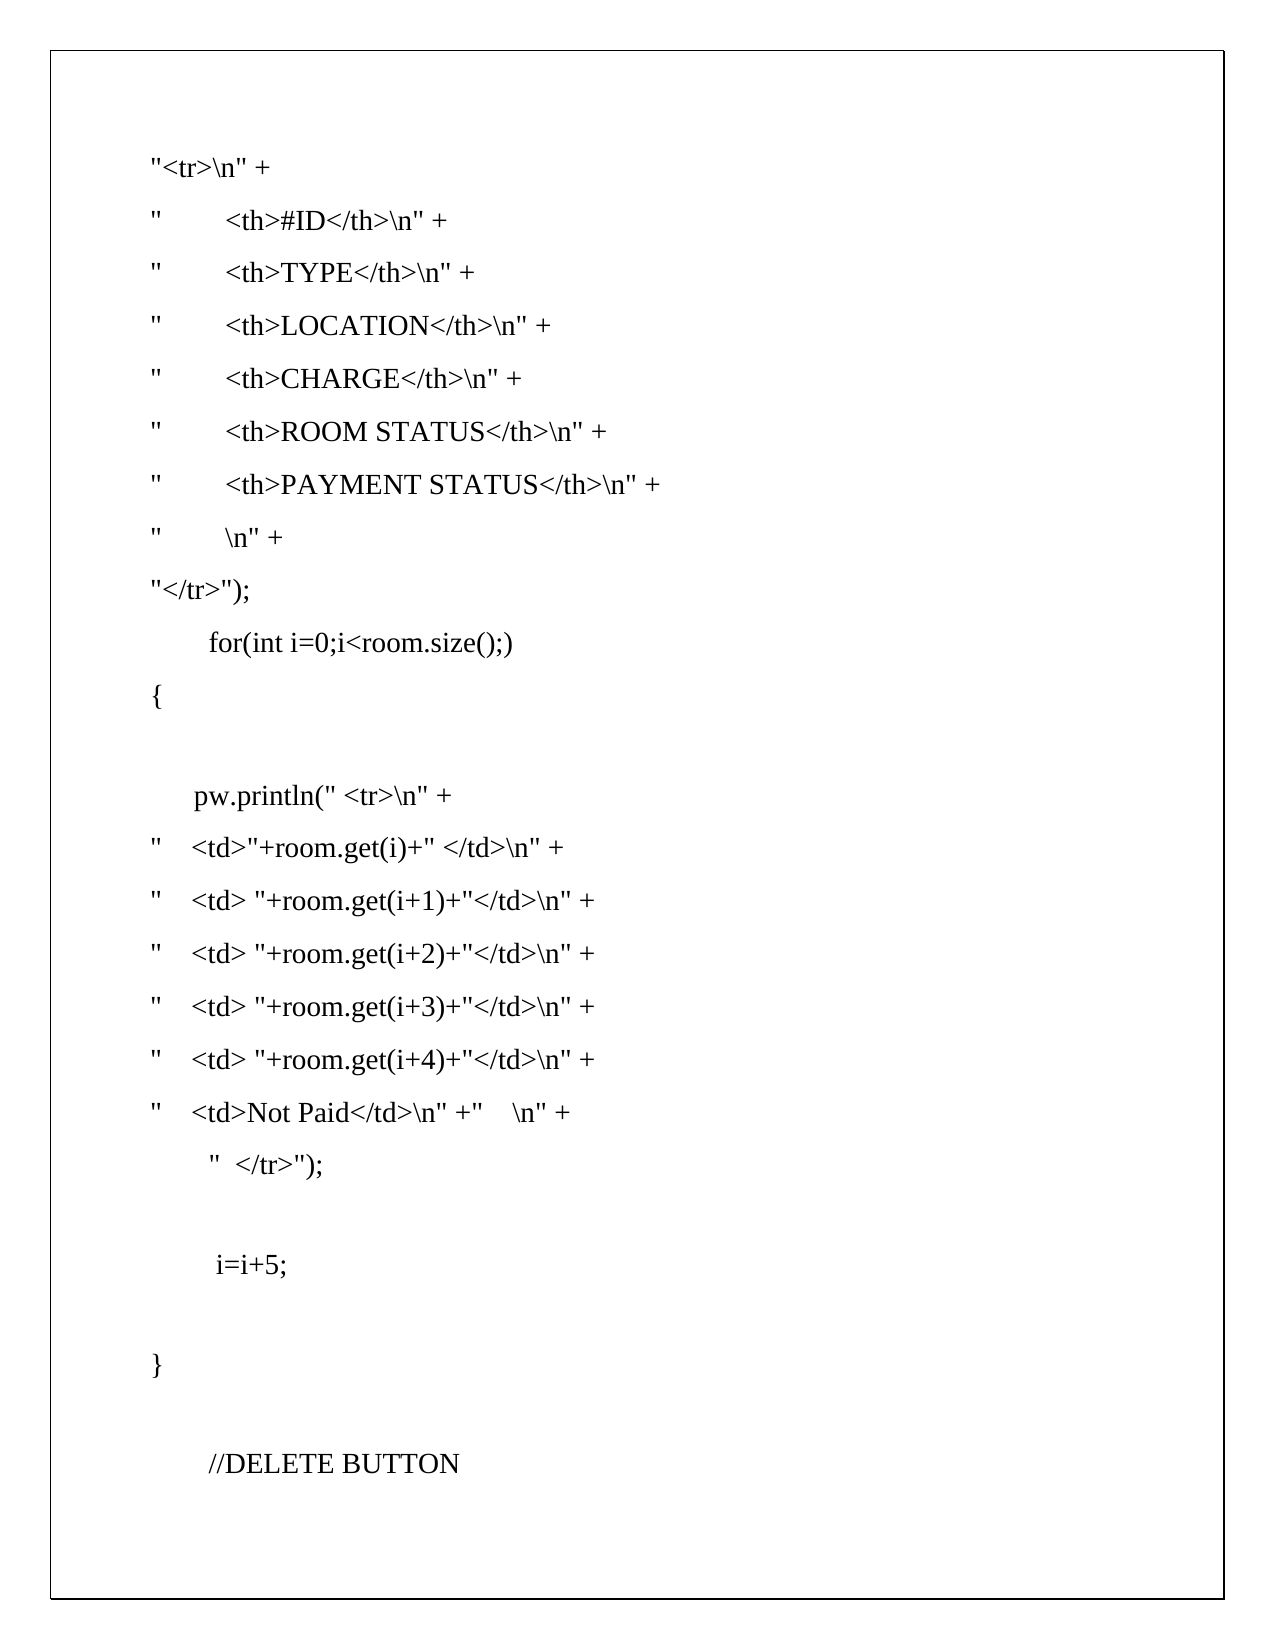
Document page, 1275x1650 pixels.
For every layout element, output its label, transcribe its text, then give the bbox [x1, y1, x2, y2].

text " <th>#ID</th>\n" + [150, 203, 1124, 236]
text " <th>ROOM STATUS</th>\n" + [150, 414, 1124, 448]
text " <th>PAYMENT STATUS</th>\n" + [150, 467, 1124, 500]
text i=i+5; [150, 1247, 1124, 1281]
text " <th>CHARGE</th>\n" + [150, 361, 1124, 395]
text "<tr>\n" + [150, 150, 1124, 183]
text " <td> "+room.get(i+4)+"</td>\n" + [150, 1042, 1124, 1075]
text " <th>LOCATION</th>\n" + [150, 308, 1124, 342]
text for(int i=0;i<room.size();) [150, 625, 1124, 659]
text " <td> "+room.get(i+2)+"</td>\n" + [150, 936, 1124, 970]
text " <th>TYPE</th>\n" + [150, 256, 1124, 289]
text " <td>"+room.get(i)+" </td>\n" + [150, 831, 1124, 864]
text " </tr>"); [150, 1147, 1124, 1181]
text " \n" + [150, 520, 1124, 553]
text "</tr>"); [150, 572, 1124, 606]
text " <td> "+room.get(i+3)+"</td>\n" + [150, 989, 1124, 1023]
text { [150, 678, 1124, 712]
text pw.println(" <tr>\n" + [150, 778, 1124, 811]
text } [150, 1347, 1124, 1380]
text " <td>Not Paid</td>\n" +" \n" + [150, 1095, 1124, 1128]
text " <td> "+room.get(i+1)+"</td>\n" + [150, 883, 1124, 917]
text //DELETE BUTTON [150, 1447, 1124, 1480]
